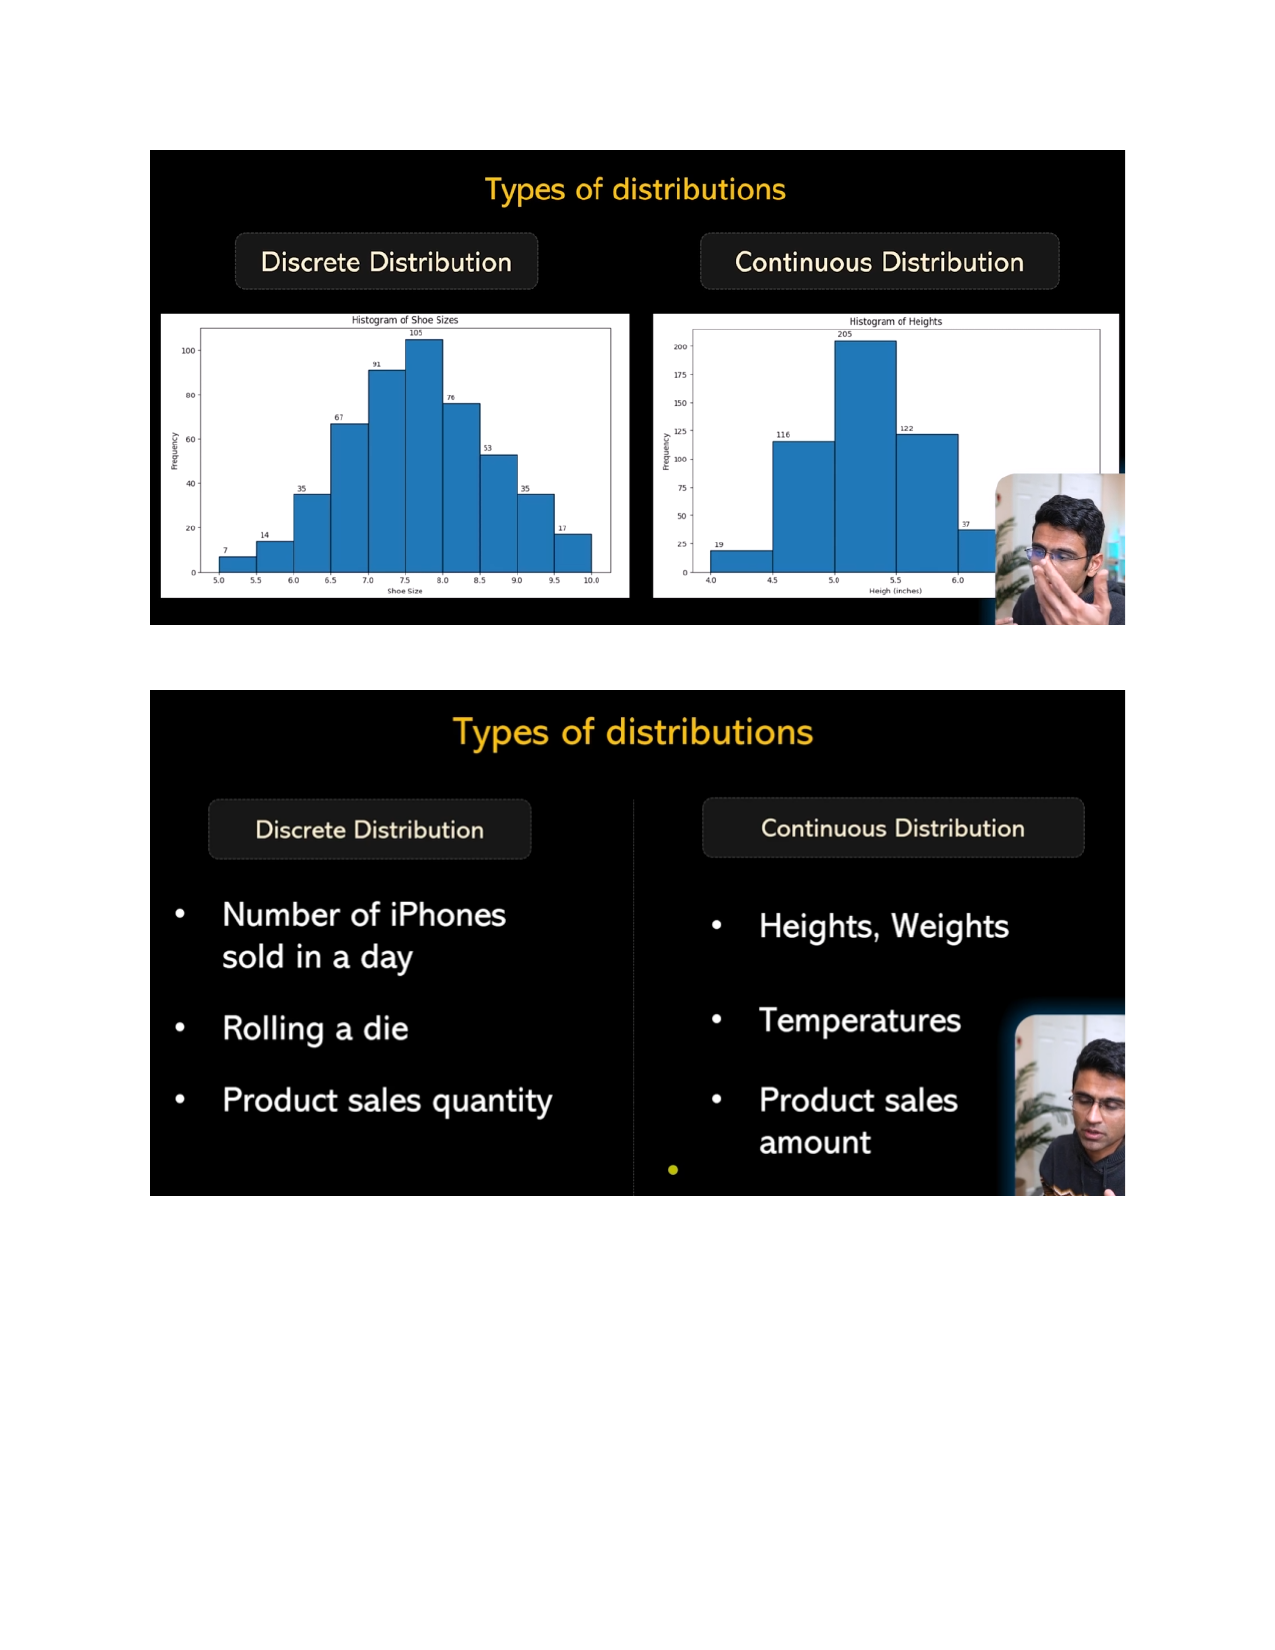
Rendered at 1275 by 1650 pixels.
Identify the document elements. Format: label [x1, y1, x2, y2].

picture [150, 690, 1125, 1196]
picture [150, 150, 1125, 625]
